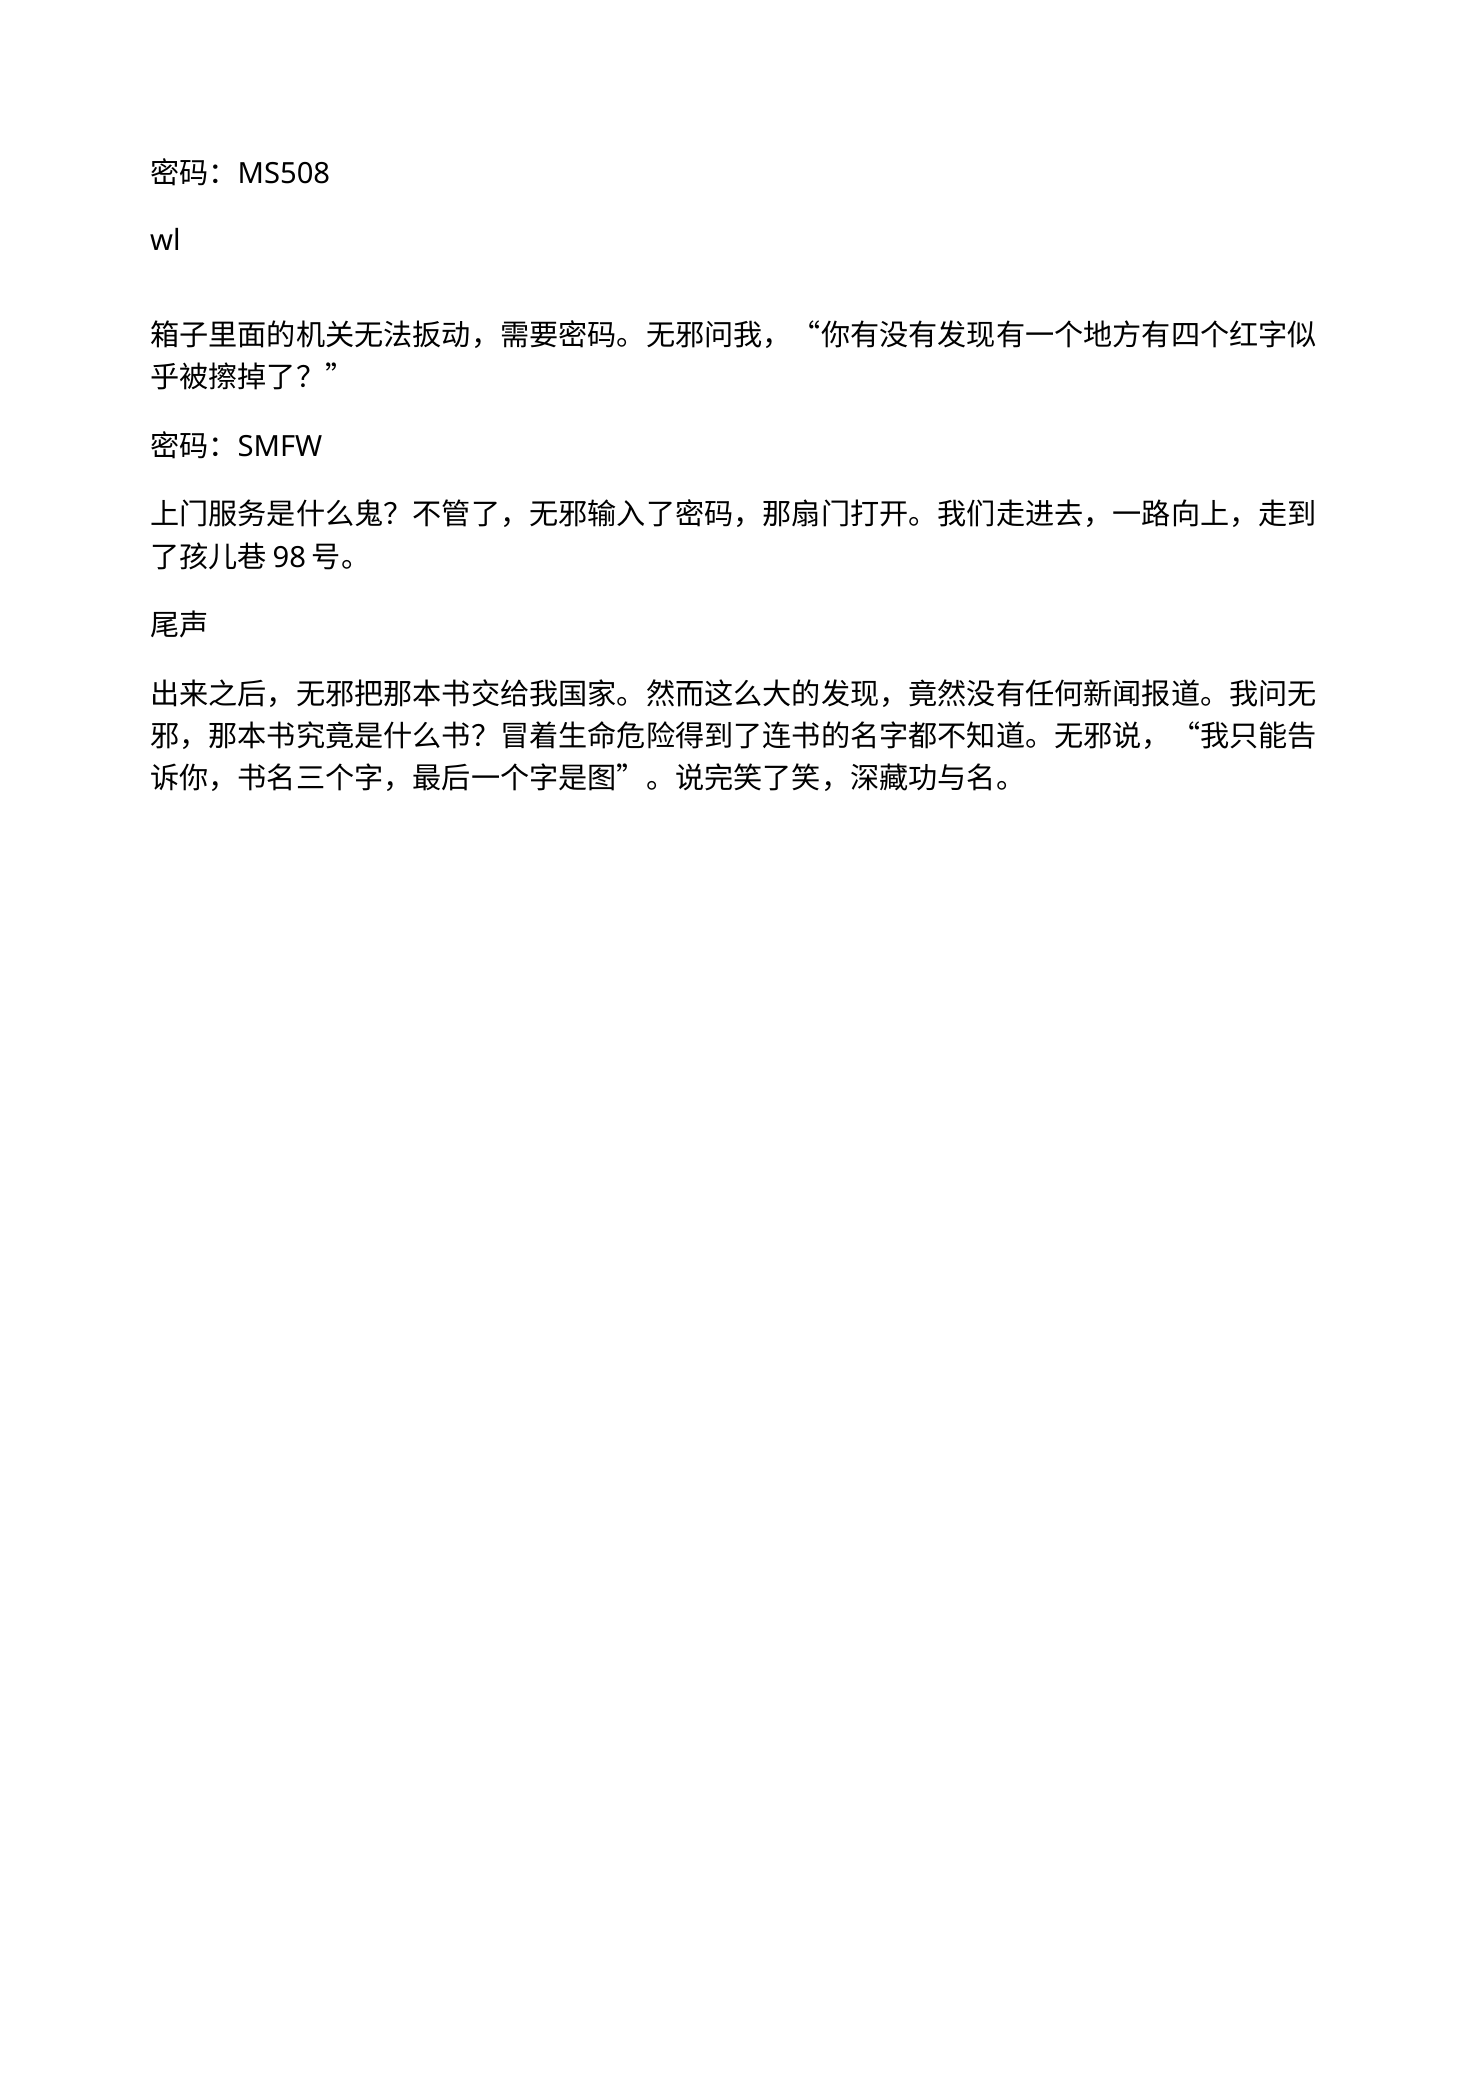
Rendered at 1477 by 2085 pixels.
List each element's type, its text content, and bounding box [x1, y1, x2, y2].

text wl [150, 219, 1326, 258]
text 密码：MS508 [150, 150, 1326, 192]
text 出来之后，无邪把那本书交给我国家。然而这么大的发现，竟然没有任何新闻报道。我问无邪，那本书究竟是什么书？冒着生命危险得到了连书的名字都不知道。无邪说，“我只能告诉你，书名三个字，最后一个字是图”。说完笑了笑，深藏功与名。 [150, 671, 1326, 797]
text 上门服务是什么鬼？不管了，无邪输入了密码，那扇门打开。我们走进去，一路向上，走到了孩儿巷98号。 [150, 491, 1326, 576]
text 箱子里面的机关无法扳动，需要密码。无邪问我，“你有没有发现有一个地方有四个红字似乎被擦掉了？” [150, 311, 1326, 396]
text 密码：SMFW [150, 422, 1326, 491]
text 尾声 [150, 602, 1326, 644]
